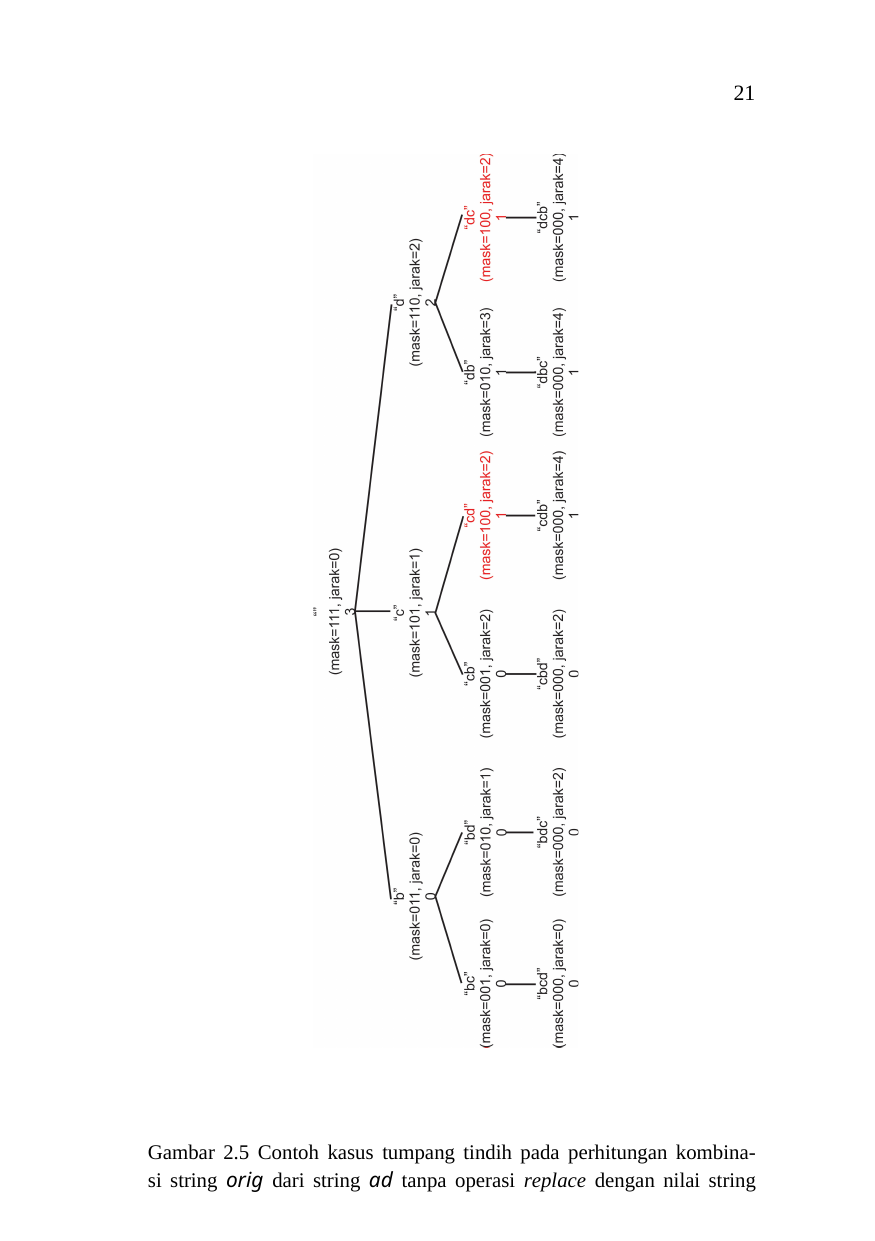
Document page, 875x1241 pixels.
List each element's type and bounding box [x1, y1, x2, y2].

text [148, 1140, 756, 1193]
picture [313, 154, 579, 1048]
